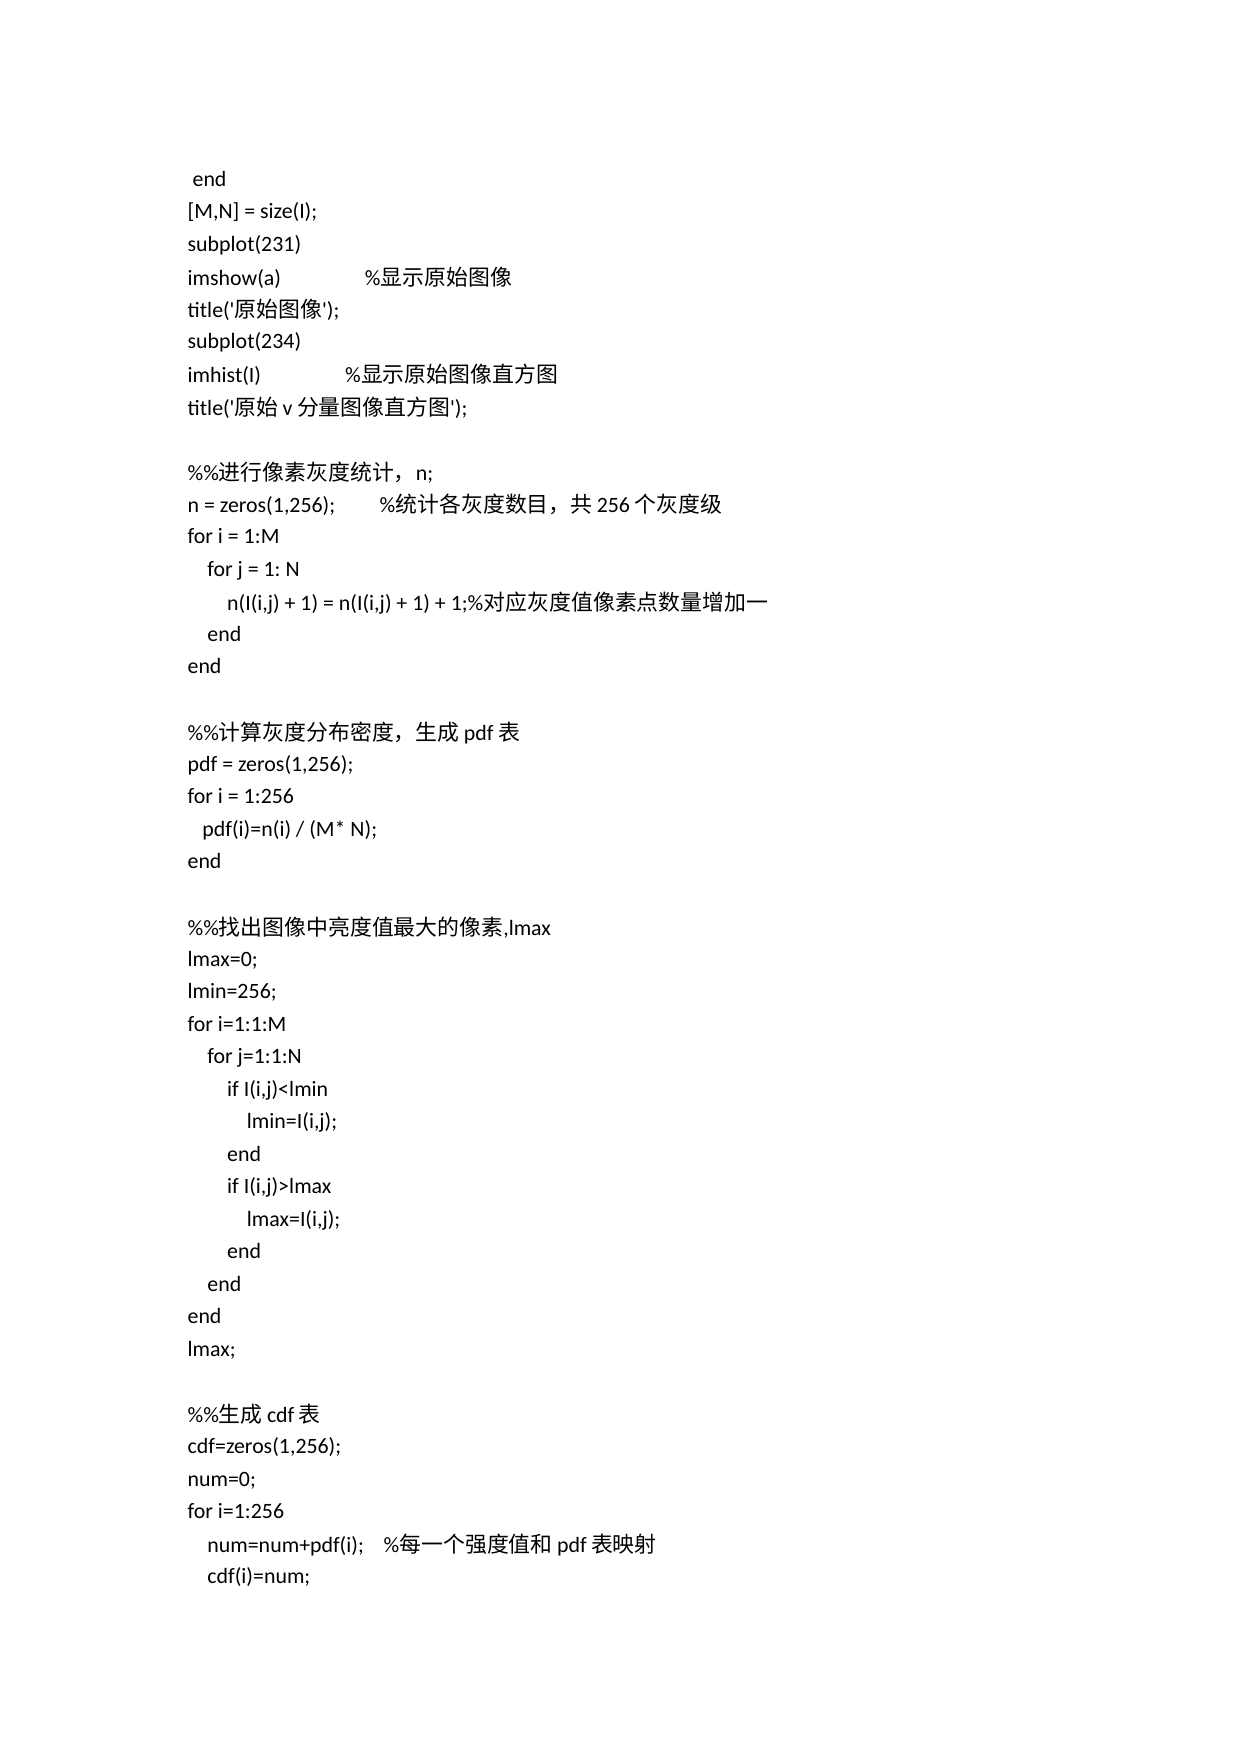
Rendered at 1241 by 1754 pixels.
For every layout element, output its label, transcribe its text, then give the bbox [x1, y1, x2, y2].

text end [187, 162, 1053, 194]
text subplot(231) [187, 227, 1053, 259]
text [M,N] = size(I); [187, 194, 1053, 227]
text num=num+pdf(i); %每一个强度值和pdf表映射 [187, 1527, 1053, 1559]
text end [187, 617, 1053, 649]
text imshow(a) %显示原始图像 [187, 259, 1053, 292]
text title('原始v分量图像直方图'); [187, 389, 1053, 422]
text lmax; [187, 1332, 1053, 1364]
text for i=1:256 [187, 1494, 1053, 1527]
text end [187, 649, 1053, 682]
text lmax=0; [187, 942, 1053, 974]
text if I(i,j)>lmax [187, 1169, 1053, 1202]
text if I(i,j)<lmin [187, 1072, 1053, 1104]
text n(I(i,j) + 1) = n(I(i,j) + 1) + 1;%对应灰度值像素点数量增加一 [187, 584, 1053, 617]
text pdf = zeros(1,256); [187, 747, 1053, 779]
text for i = 1:256 [187, 779, 1053, 812]
text title('原始图像'); [187, 292, 1053, 324]
text cdf=zeros(1,256); [187, 1429, 1053, 1462]
text end [187, 1234, 1053, 1267]
text pdf(i)=n(i) / (M* N); [187, 812, 1053, 844]
text lmax=I(i,j); [187, 1202, 1053, 1234]
text end [187, 1299, 1053, 1332]
text %%生成cdf表 [187, 1397, 1053, 1429]
text %%找出图像中亮度值最大的像素,lmax [187, 909, 1053, 942]
text lmin=I(i,j); [187, 1104, 1053, 1137]
text %%进行像素灰度统计，n; [187, 454, 1053, 487]
text end [187, 1267, 1053, 1299]
text n = zeros(1,256); %统计各灰度数目，共256个灰度级 [187, 487, 1053, 519]
text %%计算灰度分布密度，生成pdf表 [187, 714, 1053, 747]
text end [187, 1137, 1053, 1169]
text for i = 1:M [187, 519, 1053, 552]
text for i=1:1:M [187, 1007, 1053, 1039]
text cdf(i)=num; [187, 1559, 1053, 1592]
text num=0; [187, 1462, 1053, 1494]
text subplot(234) [187, 324, 1053, 357]
text for j=1:1:N [187, 1039, 1053, 1072]
text end [187, 844, 1053, 877]
text imhist(I) %显示原始图像直方图 [187, 357, 1053, 389]
text lmin=256; [187, 974, 1053, 1007]
text for j = 1: N [187, 552, 1053, 584]
